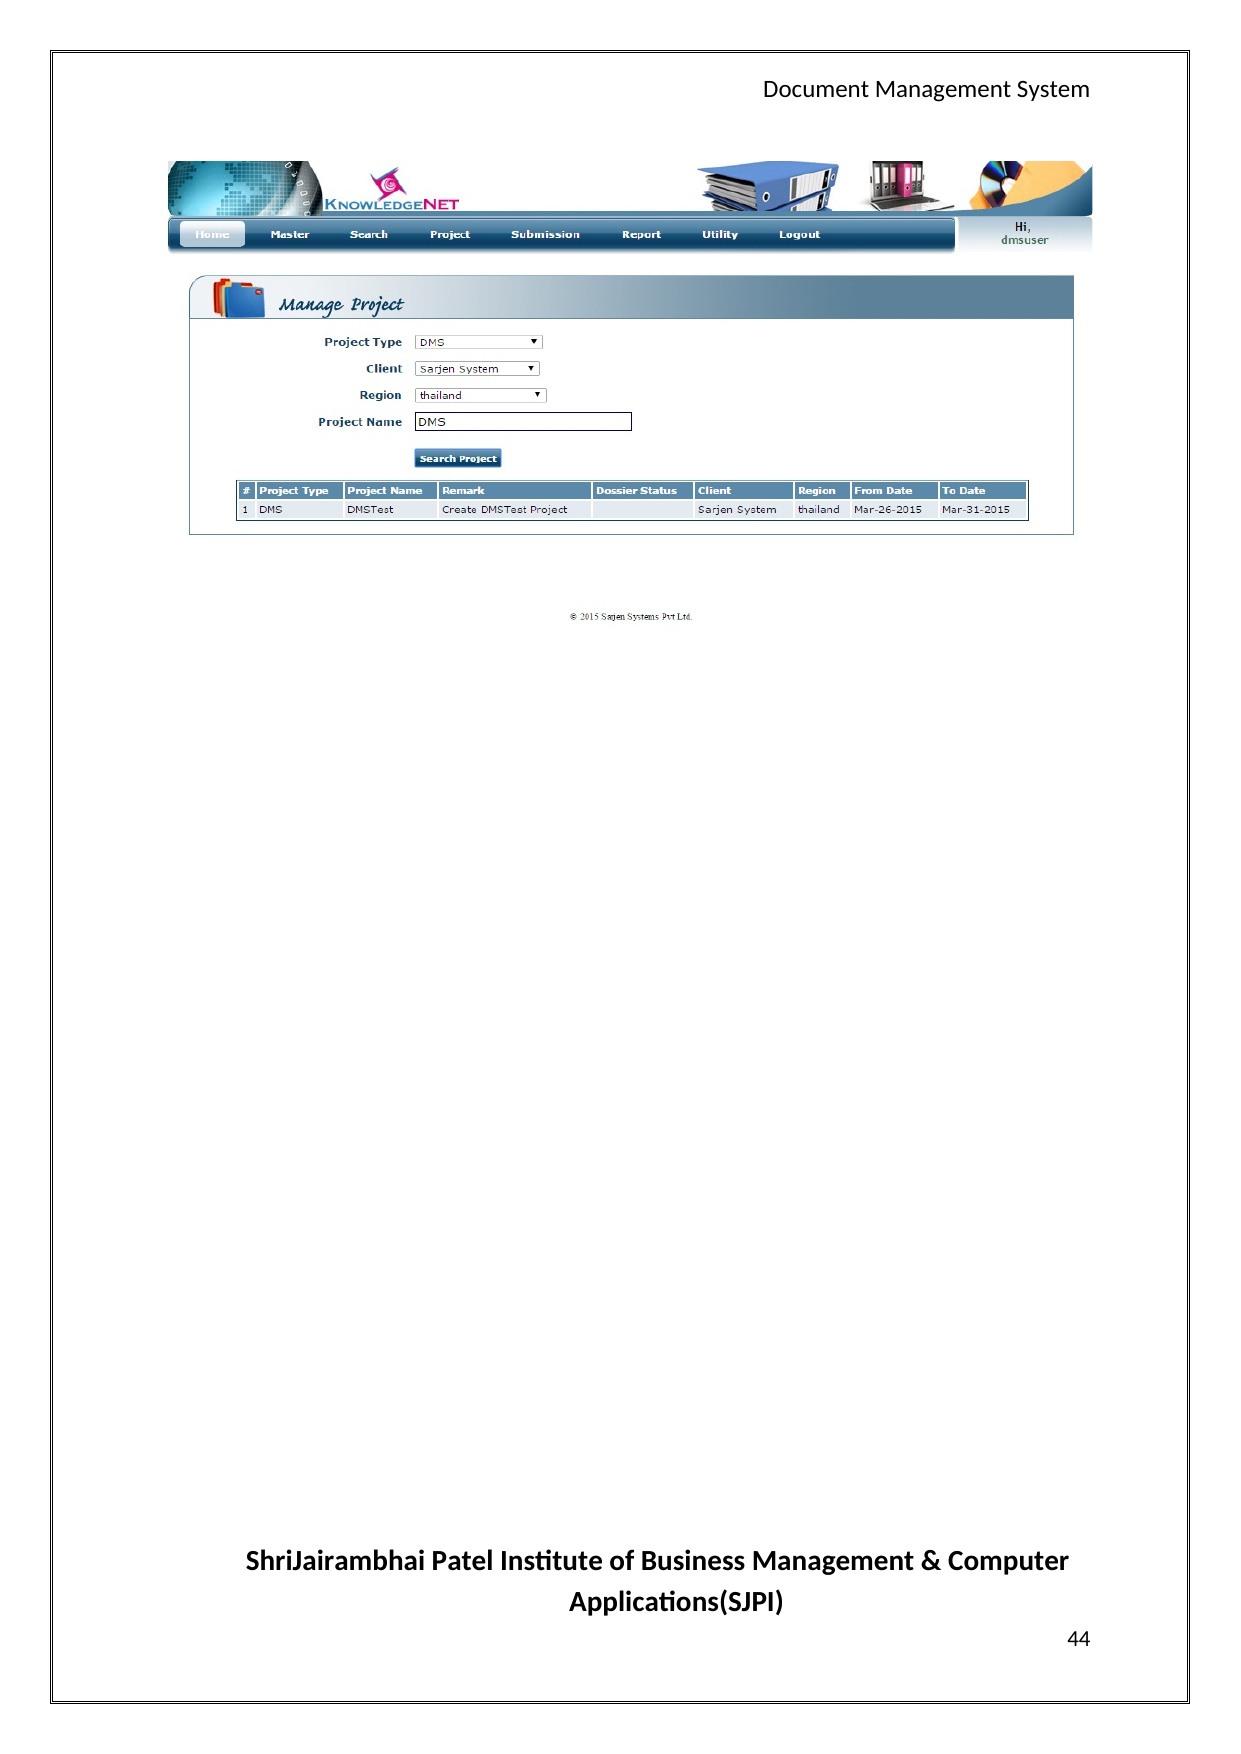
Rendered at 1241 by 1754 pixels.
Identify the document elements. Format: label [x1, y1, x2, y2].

picture [158, 161, 1093, 698]
